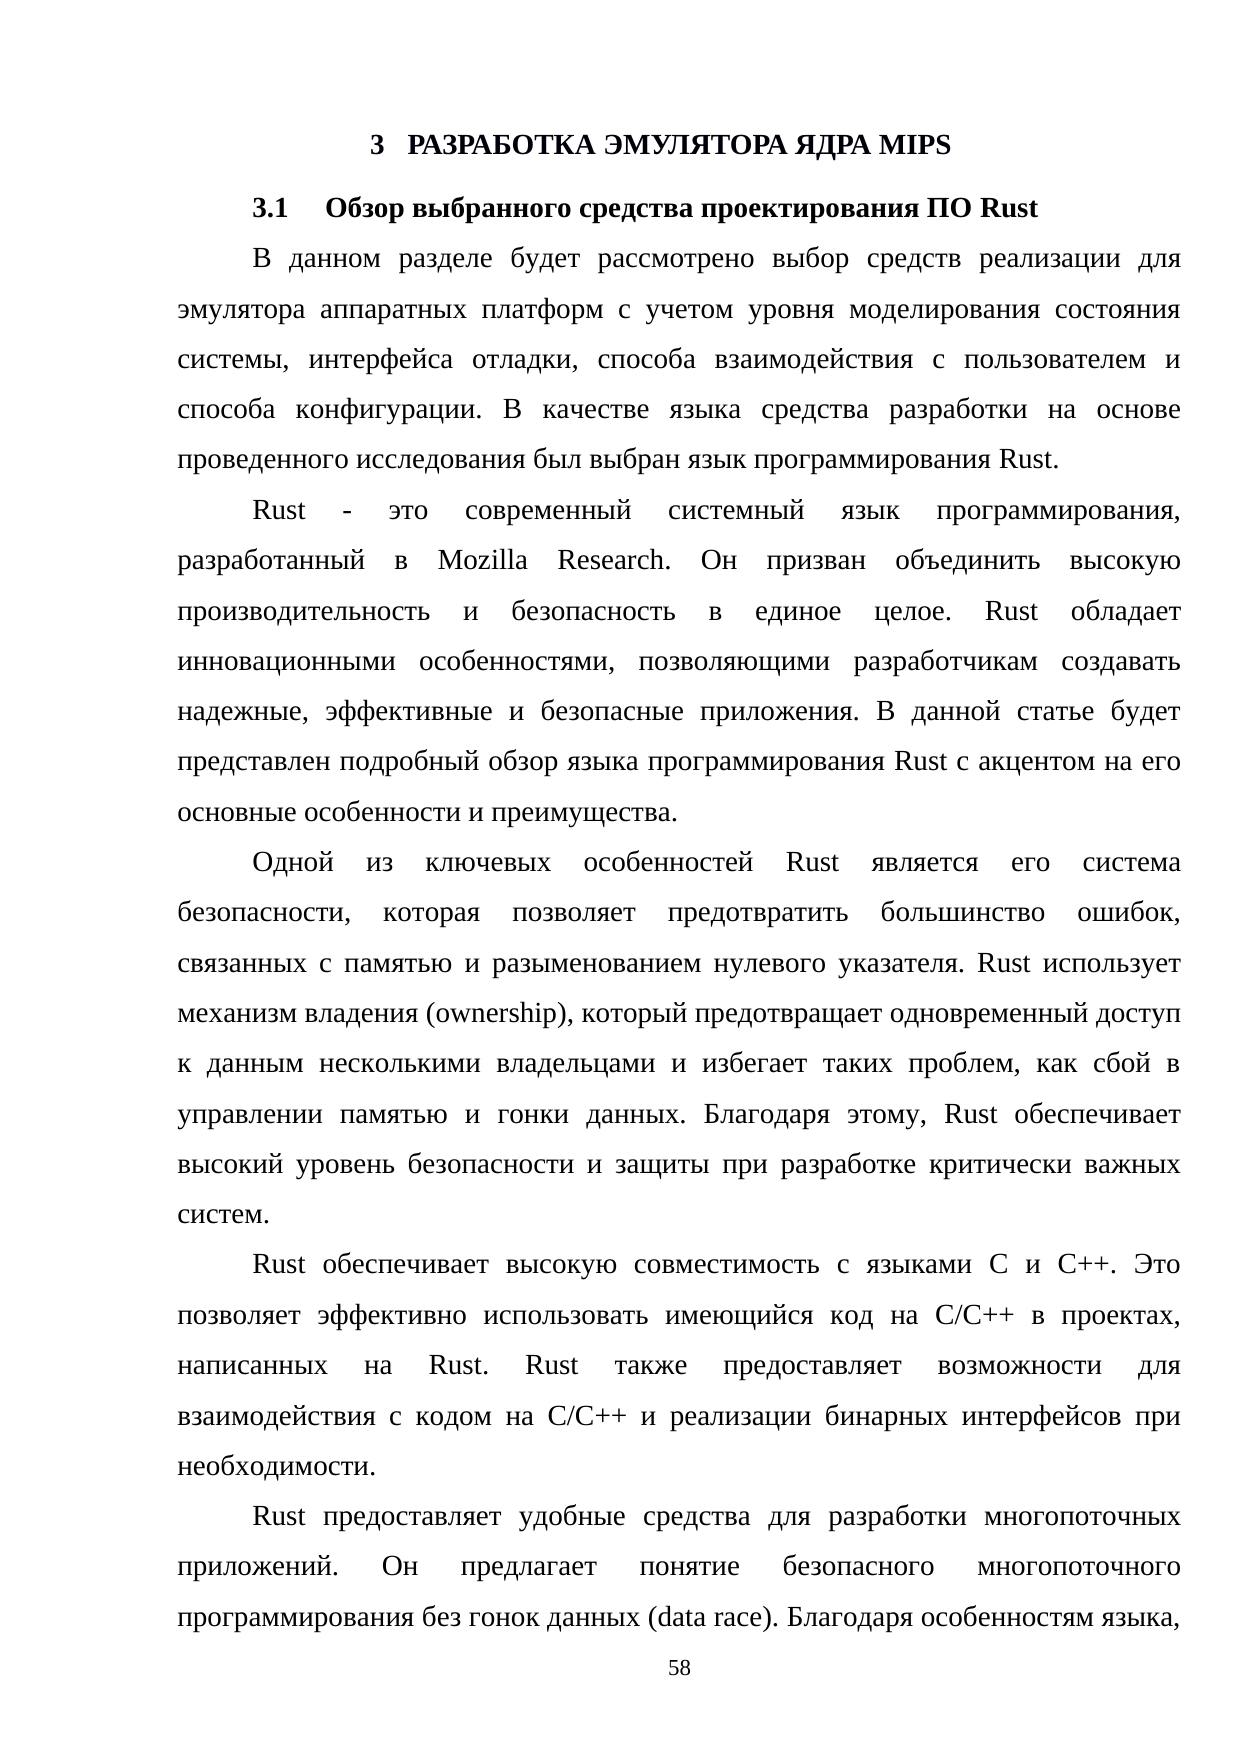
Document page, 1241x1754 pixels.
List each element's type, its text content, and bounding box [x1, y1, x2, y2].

text Rust - это современный системный язык программирования, разработанный в Mozilla Research. Он призван объединить высокую производительность и безопасность в единое целое. Rust обладает инновационными особенностями, позволяющими разработчикам создавать надежные, эффективные и безопасные приложения. В данной статье будет представлен подробный обзор языка программирования Rust с акцентом на его основные особенности и преимущества. [177, 492, 1182, 827]
text В данном разделе будет рассмотрено выбор средств реализации для эмулятора аппаратных платформ с учетом уровня моделирования состояния системы, интерфейса отладки, способа взаимодействия с пользователем и способа конфигурации. В качестве языка средства разработки на основе проведенного исследования был выбран язык программирования Rust. [177, 240, 1182, 475]
subtitle Обзор выбранного средства проектирования ПО Rust [177, 190, 1182, 224]
text Rust обеспечивает высокую совместимость с языками C и C++. Это позволяет эффективно использовать имеющийся код на C/C++ в проектах, написанных на Rust. Rust также предоставляет возможности для взаимодействия с кодом на C/C++ и реализации бинарных интерфейсов при необходимости. [177, 1247, 1182, 1481]
subtitle РАЗРАБОТКА ЭМУЛЯТОРА ЯДРА MIPS [139, 127, 1182, 161]
text Одной из ключевых особенностей Rust является его система безопасности, которая позволяет предотвратить большинство ошибок, связанных с памятью и разыменованием нулевого указателя. Rust использует механизм владения (ownership), который предотвращает одновременный доступ к данным несколькими владельцами и избегает таких проблем, как сбой в управлении памятью и гонки данных. Благодаря этому, Rust обеспечивает высокий уровень безопасности и защиты при разработке критически важных систем. [177, 844, 1182, 1230]
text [177, 1498, 1182, 1632]
